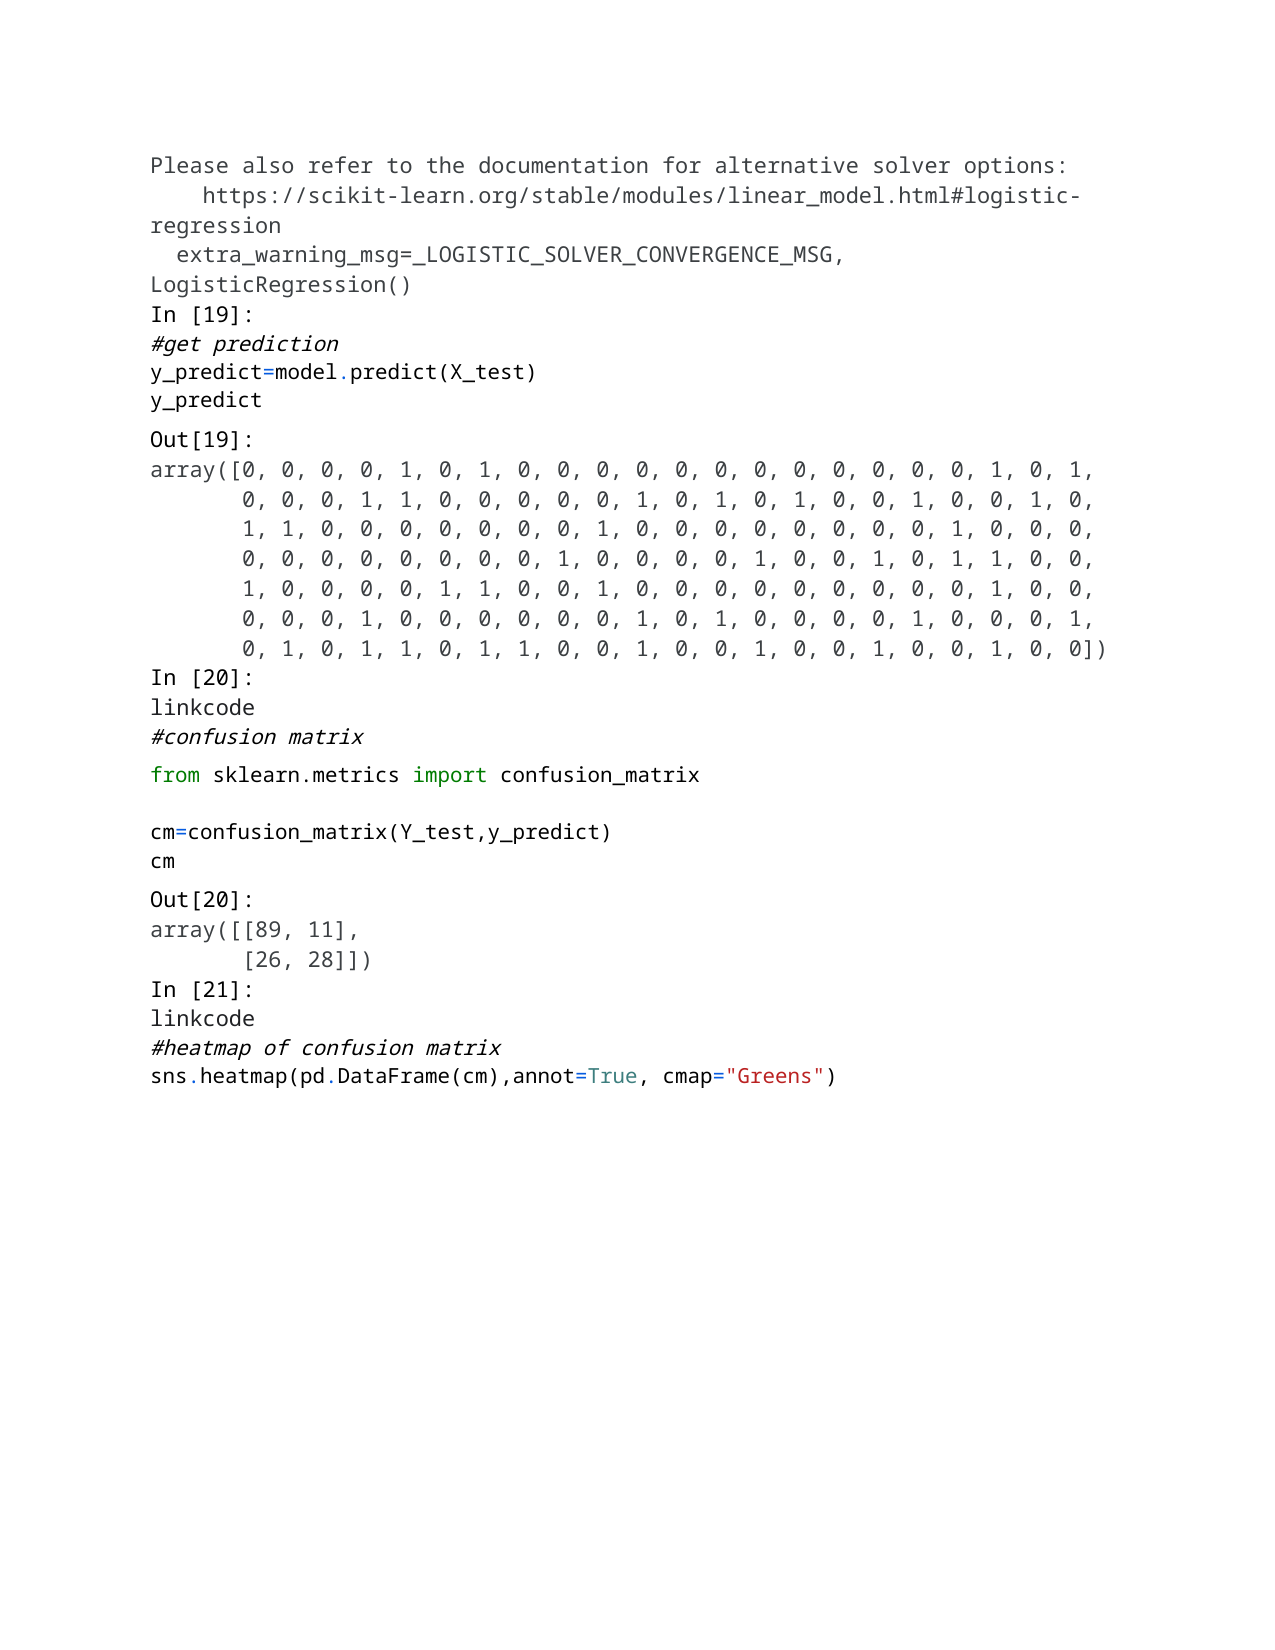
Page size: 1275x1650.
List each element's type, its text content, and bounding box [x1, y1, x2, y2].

text array([[89, 11], [150, 914, 1125, 944]
text 1, 1, 0, 0, 0, 0, 0, 0, 0, 1, 0, 0, 0, 0, 0, 0, 0, 0, 1, 0, 0, 0, [150, 513, 1125, 543]
text cm [150, 846, 1125, 874]
text LogisticRegression() [150, 269, 1125, 299]
text In [21]: [150, 973, 1125, 1003]
text y_predict=model.predict(X_test) [150, 357, 1125, 386]
text [26, 28]]) [150, 944, 1125, 973]
text array([0, 0, 0, 0, 1, 0, 1, 0, 0, 0, 0, 0, 0, 0, 0, 0, 0, 0, 0, 1, 0, 1, [150, 454, 1125, 484]
text #heatmap of confusion matrix [150, 1033, 1125, 1062]
text Out[19]: [150, 424, 1125, 454]
text 0, 1, 0, 1, 1, 0, 1, 1, 0, 0, 1, 0, 0, 1, 0, 0, 1, 0, 0, 1, 0, 0]) [150, 633, 1125, 662]
text #get prediction [150, 329, 1125, 357]
text Please also refer to the documentation for alternative solver options: [150, 150, 1125, 180]
text linkcode [150, 1003, 1125, 1033]
text sns.heatmap(pd.DataFrame(cm),annot=True, cmap="Greens") [150, 1062, 1125, 1090]
text extra_warning_msg=_LOGISTIC_SOLVER_CONVERGENCE_MSG, [150, 239, 1125, 269]
text Out[20]: [150, 884, 1125, 914]
text In [19]: [150, 299, 1125, 329]
text y_predict [150, 386, 1125, 414]
text https://scikit-learn.org/stable/modules/linear_model.html#logistic-regression [150, 180, 1125, 239]
text 0, 0, 0, 1, 1, 0, 0, 0, 0, 0, 1, 0, 1, 0, 1, 0, 0, 1, 0, 0, 1, 0, [150, 484, 1125, 513]
text 1, 0, 0, 0, 0, 1, 1, 0, 0, 1, 0, 0, 0, 0, 0, 0, 0, 0, 0, 1, 0, 0, [150, 573, 1125, 603]
text 0, 0, 0, 1, 0, 0, 0, 0, 0, 0, 1, 0, 1, 0, 0, 0, 0, 1, 0, 0, 0, 1, [150, 603, 1125, 633]
text cm=confusion_matrix(Y_test,y_predict) [150, 817, 1125, 846]
text In [20]: [150, 662, 1125, 692]
text 0, 0, 0, 0, 0, 0, 0, 0, 1, 0, 0, 0, 0, 1, 0, 0, 1, 0, 1, 1, 0, 0, [150, 543, 1125, 573]
text linkcode [150, 692, 1125, 722]
text #confusion matrix [150, 722, 1125, 750]
text from sklearn.metrics import confusion_matrix [150, 760, 1125, 789]
